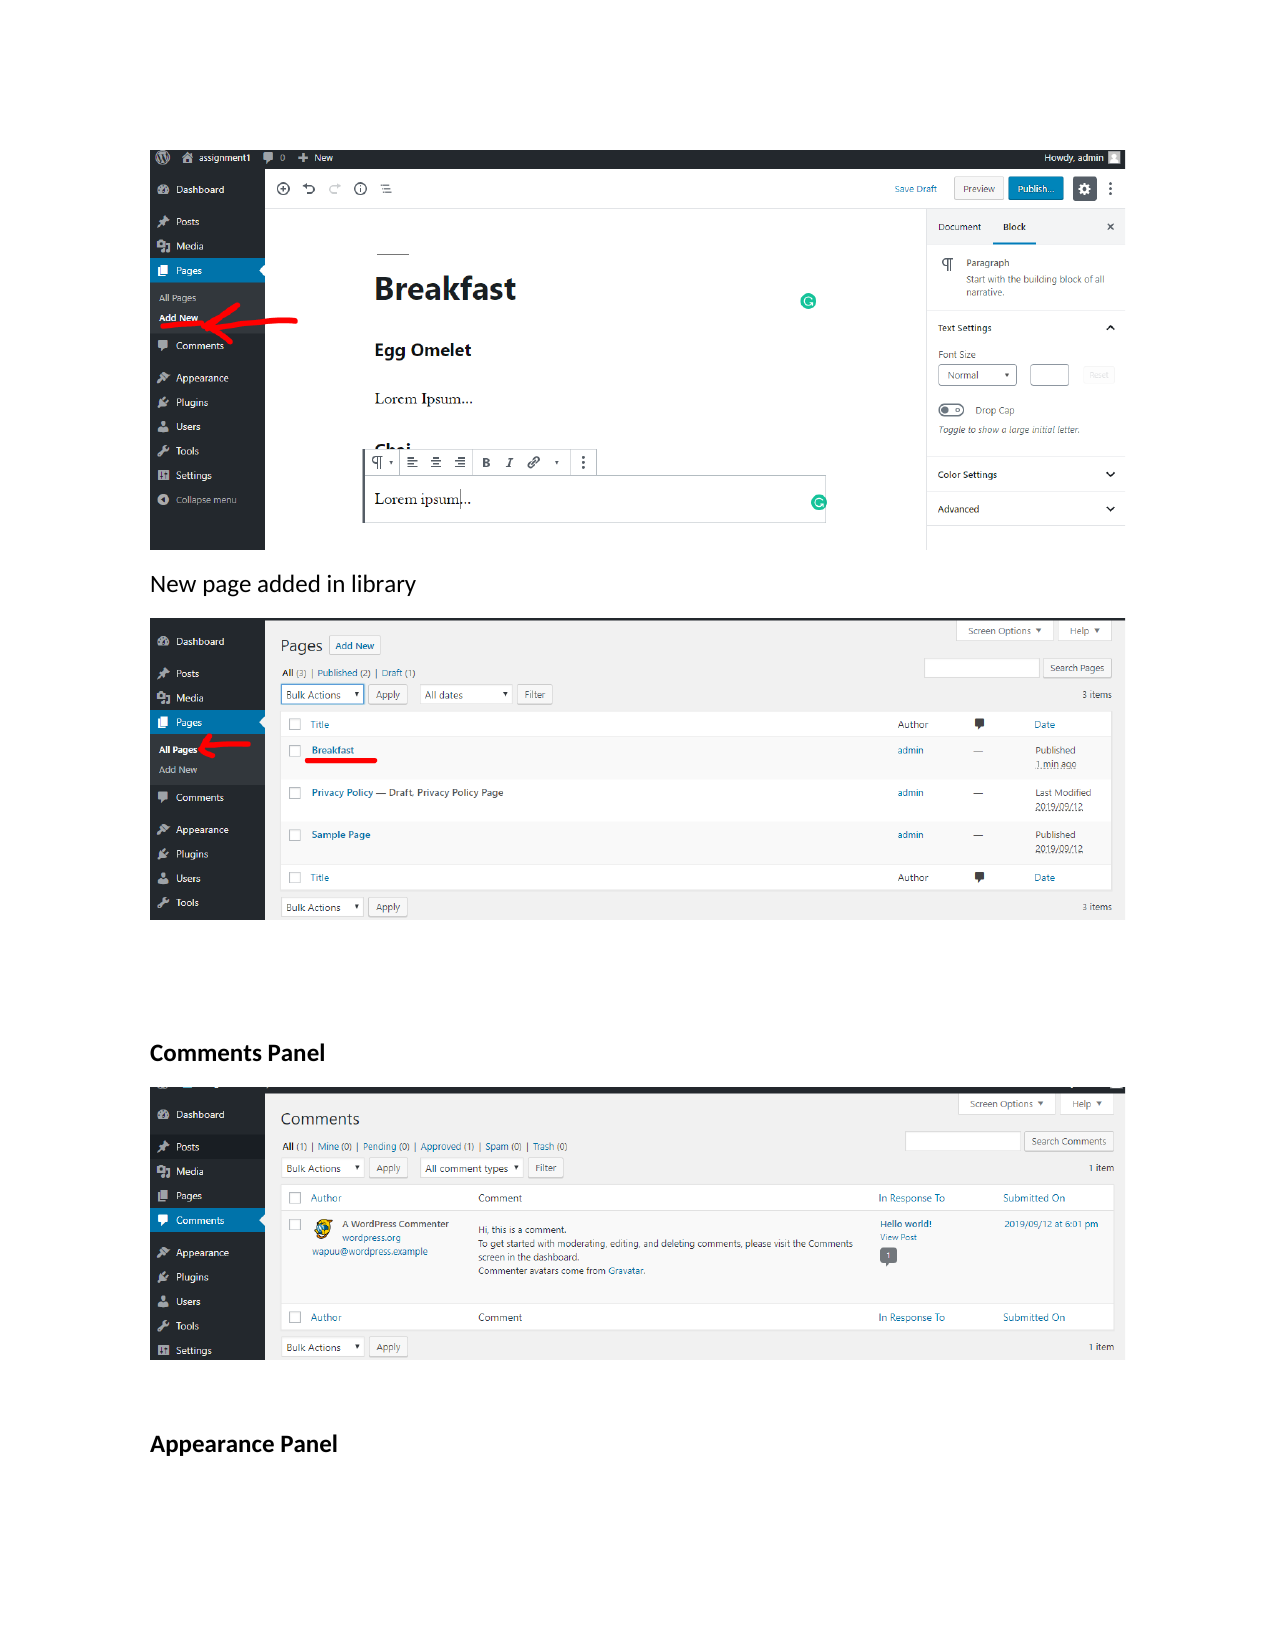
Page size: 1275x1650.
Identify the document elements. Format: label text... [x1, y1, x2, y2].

picture [150, 150, 1125, 550]
text Appearance Panel [150, 1428, 1125, 1458]
text Comments Panel [150, 1037, 1125, 1068]
picture [158, 1215, 167, 1225]
picture [150, 618, 1125, 920]
text New page added in library [150, 568, 1125, 599]
picture [158, 717, 167, 727]
picture [158, 266, 167, 275]
picture [150, 1087, 1125, 1360]
